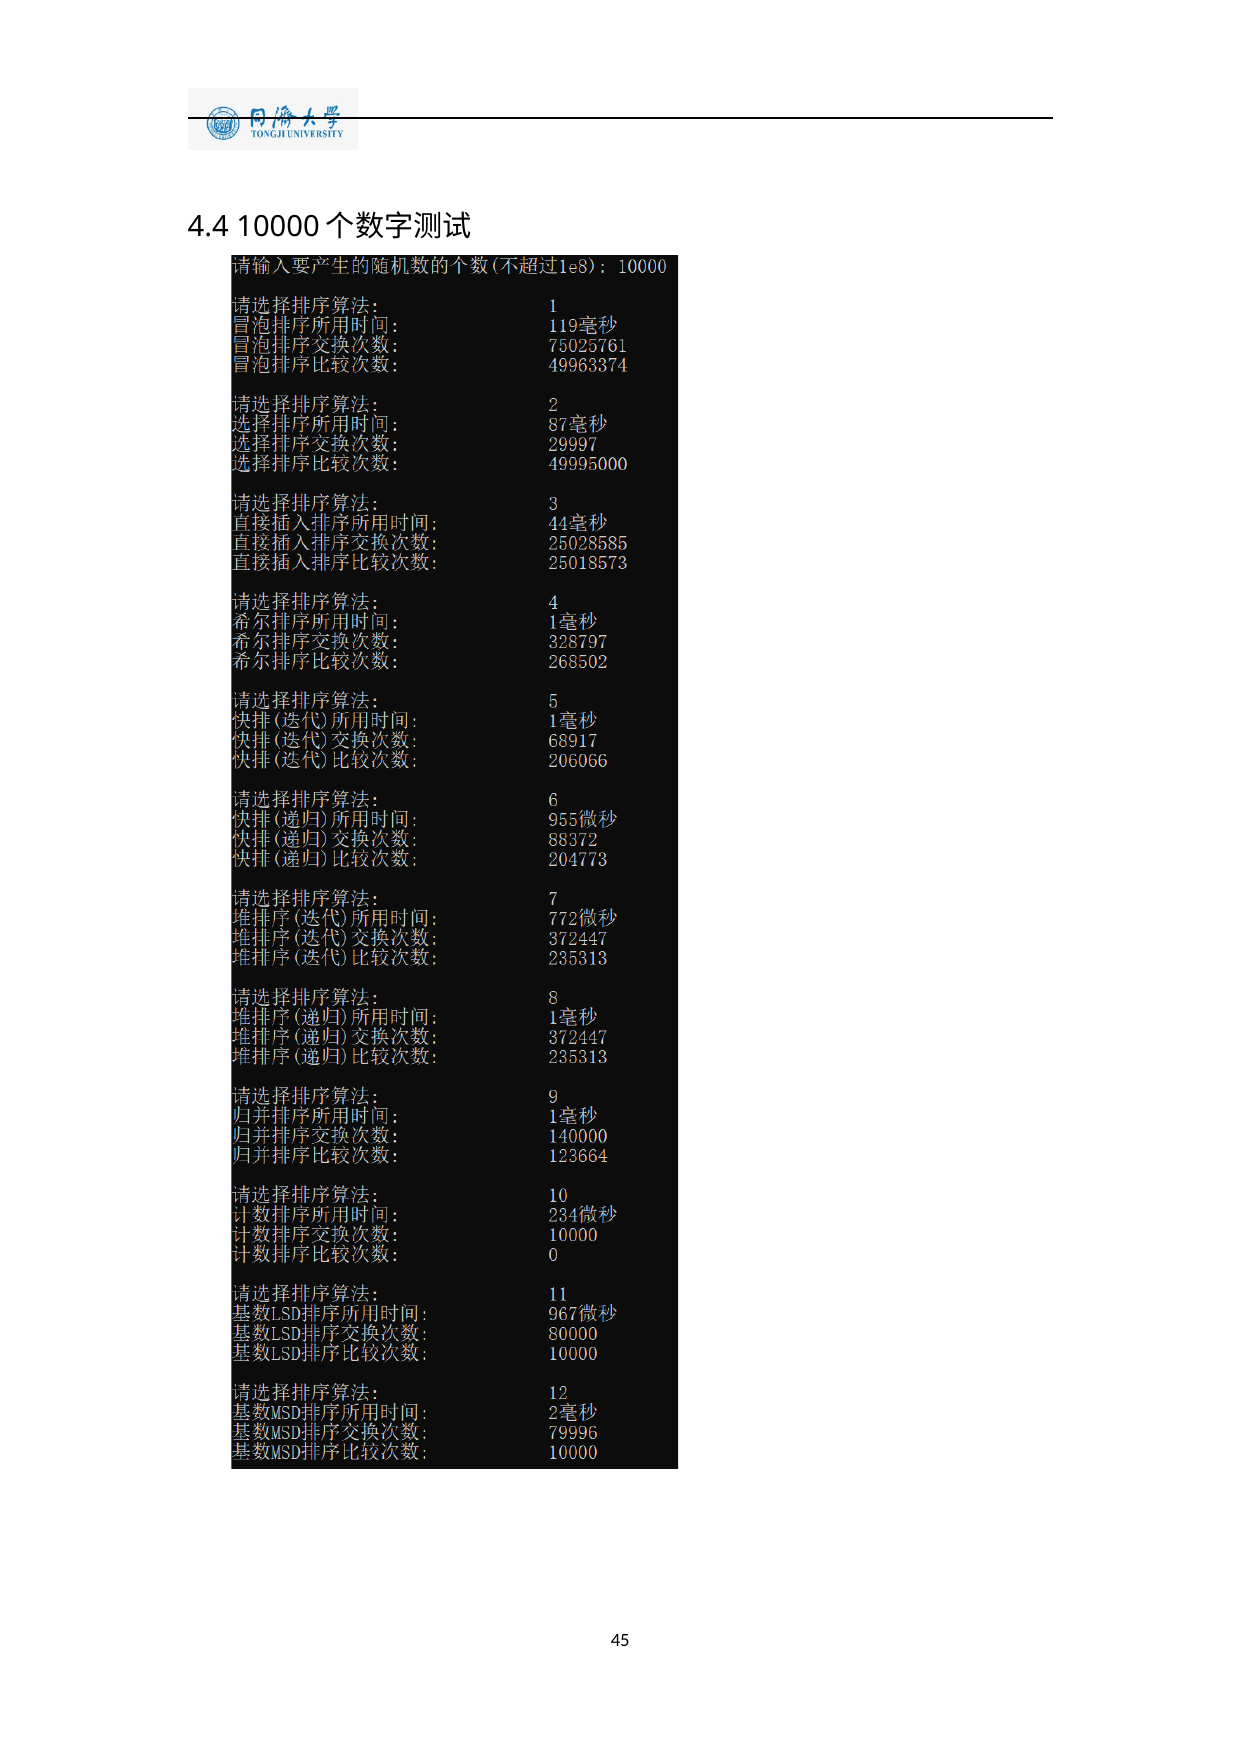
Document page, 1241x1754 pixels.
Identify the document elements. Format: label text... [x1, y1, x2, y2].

list 4.4 10000个数字测试 [187, 191, 1053, 256]
picture [187, 88, 359, 150]
picture [231, 255, 679, 1469]
